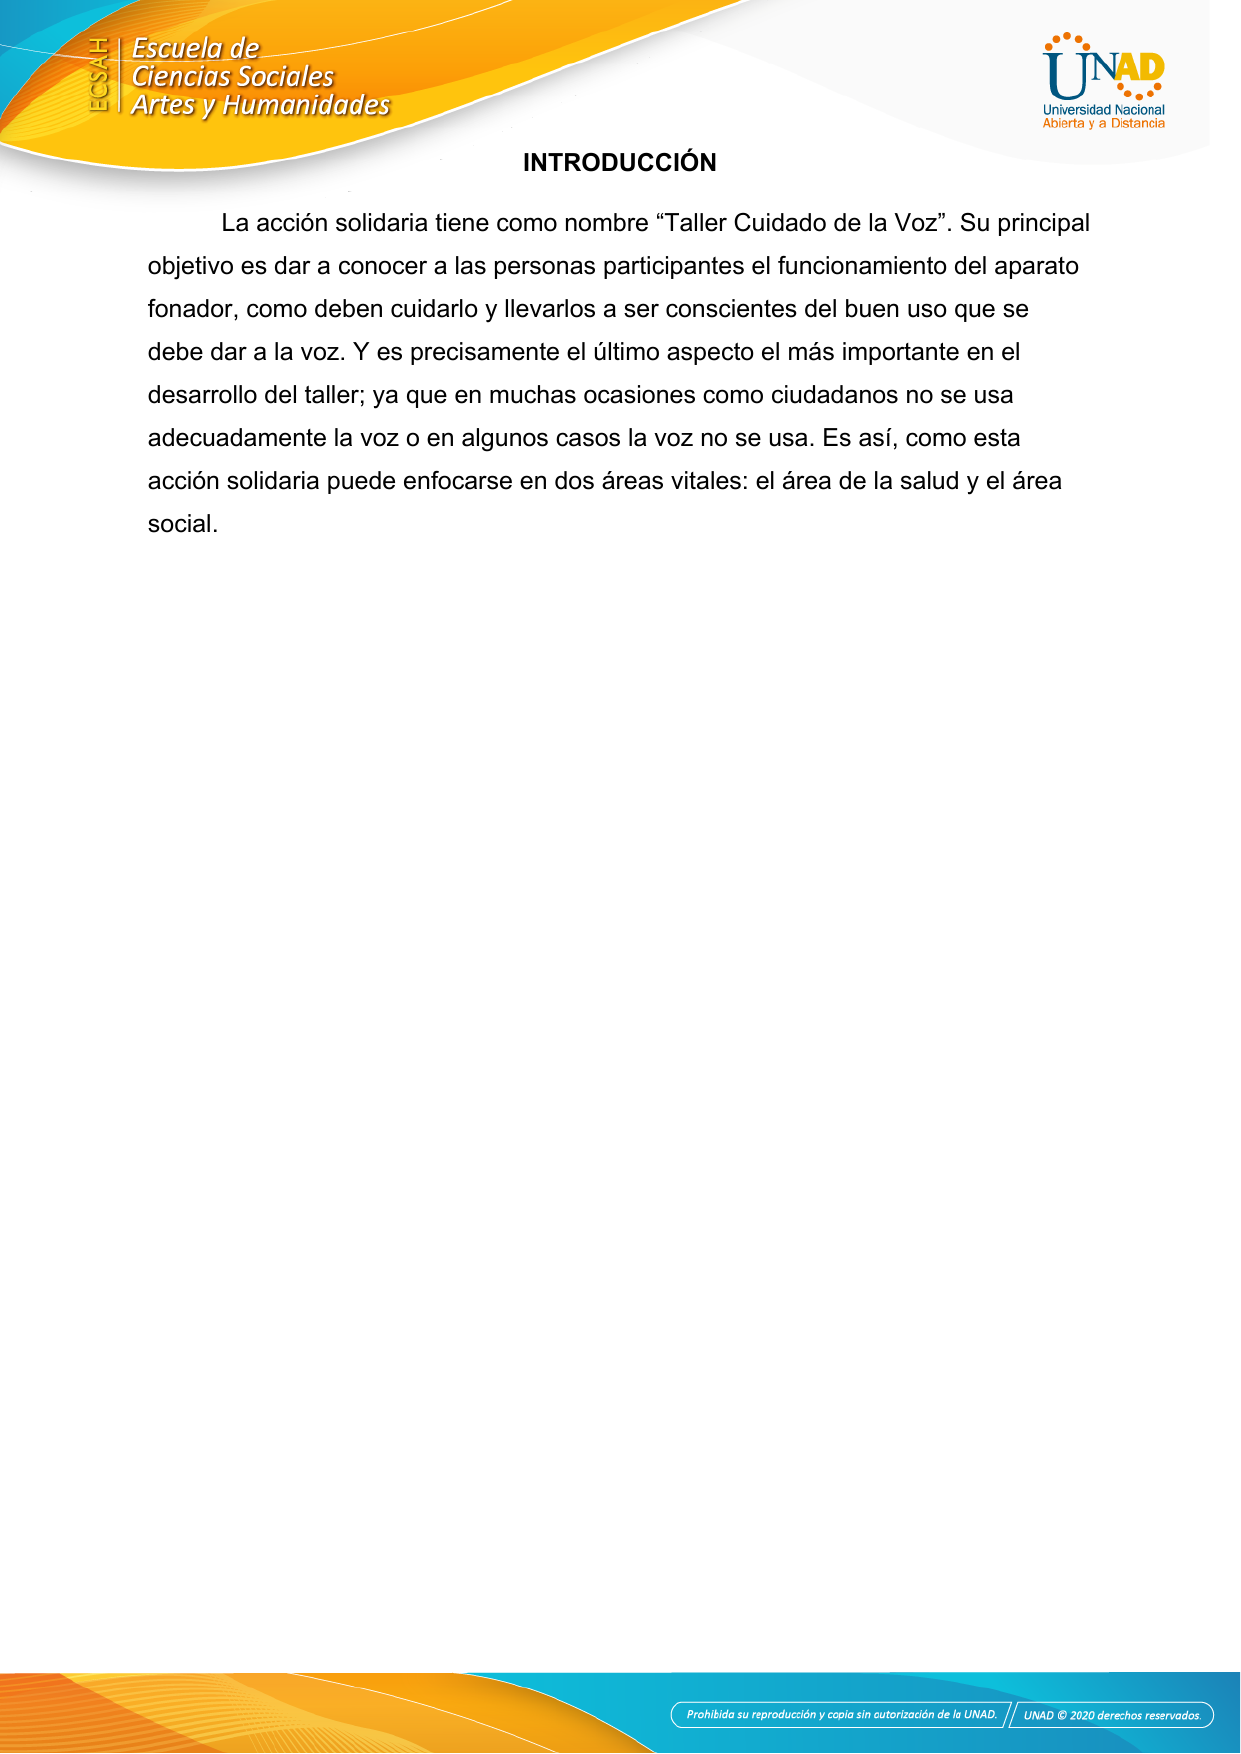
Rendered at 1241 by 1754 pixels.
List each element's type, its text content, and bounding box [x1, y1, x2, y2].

picture [0, 1623, 1241, 1753]
picture [0, 0, 1210, 223]
text La acción solidaria tiene como nombre “Taller Cuidado de la Voz”. Su principal objetivo es dar a conocer a las personas participantes el funcionamiento del aparato fonador, como deben cuidarlo y llevarlos a ser conscientes del buen uso que se debe dar a la voz. Y es precisamente el último aspecto el más importante en el desarrollo del taller; ya que en muchas ocasiones como ciudadanos no se usa adecuadamente la voz o en algunos casos la voz no se usa. Es así, como esta acción solidaria puede enfocarse en dos áreas vitales: el área de la salud y el área social. [148, 207, 1092, 538]
text INTRODUCCIÓN [148, 148, 1092, 176]
